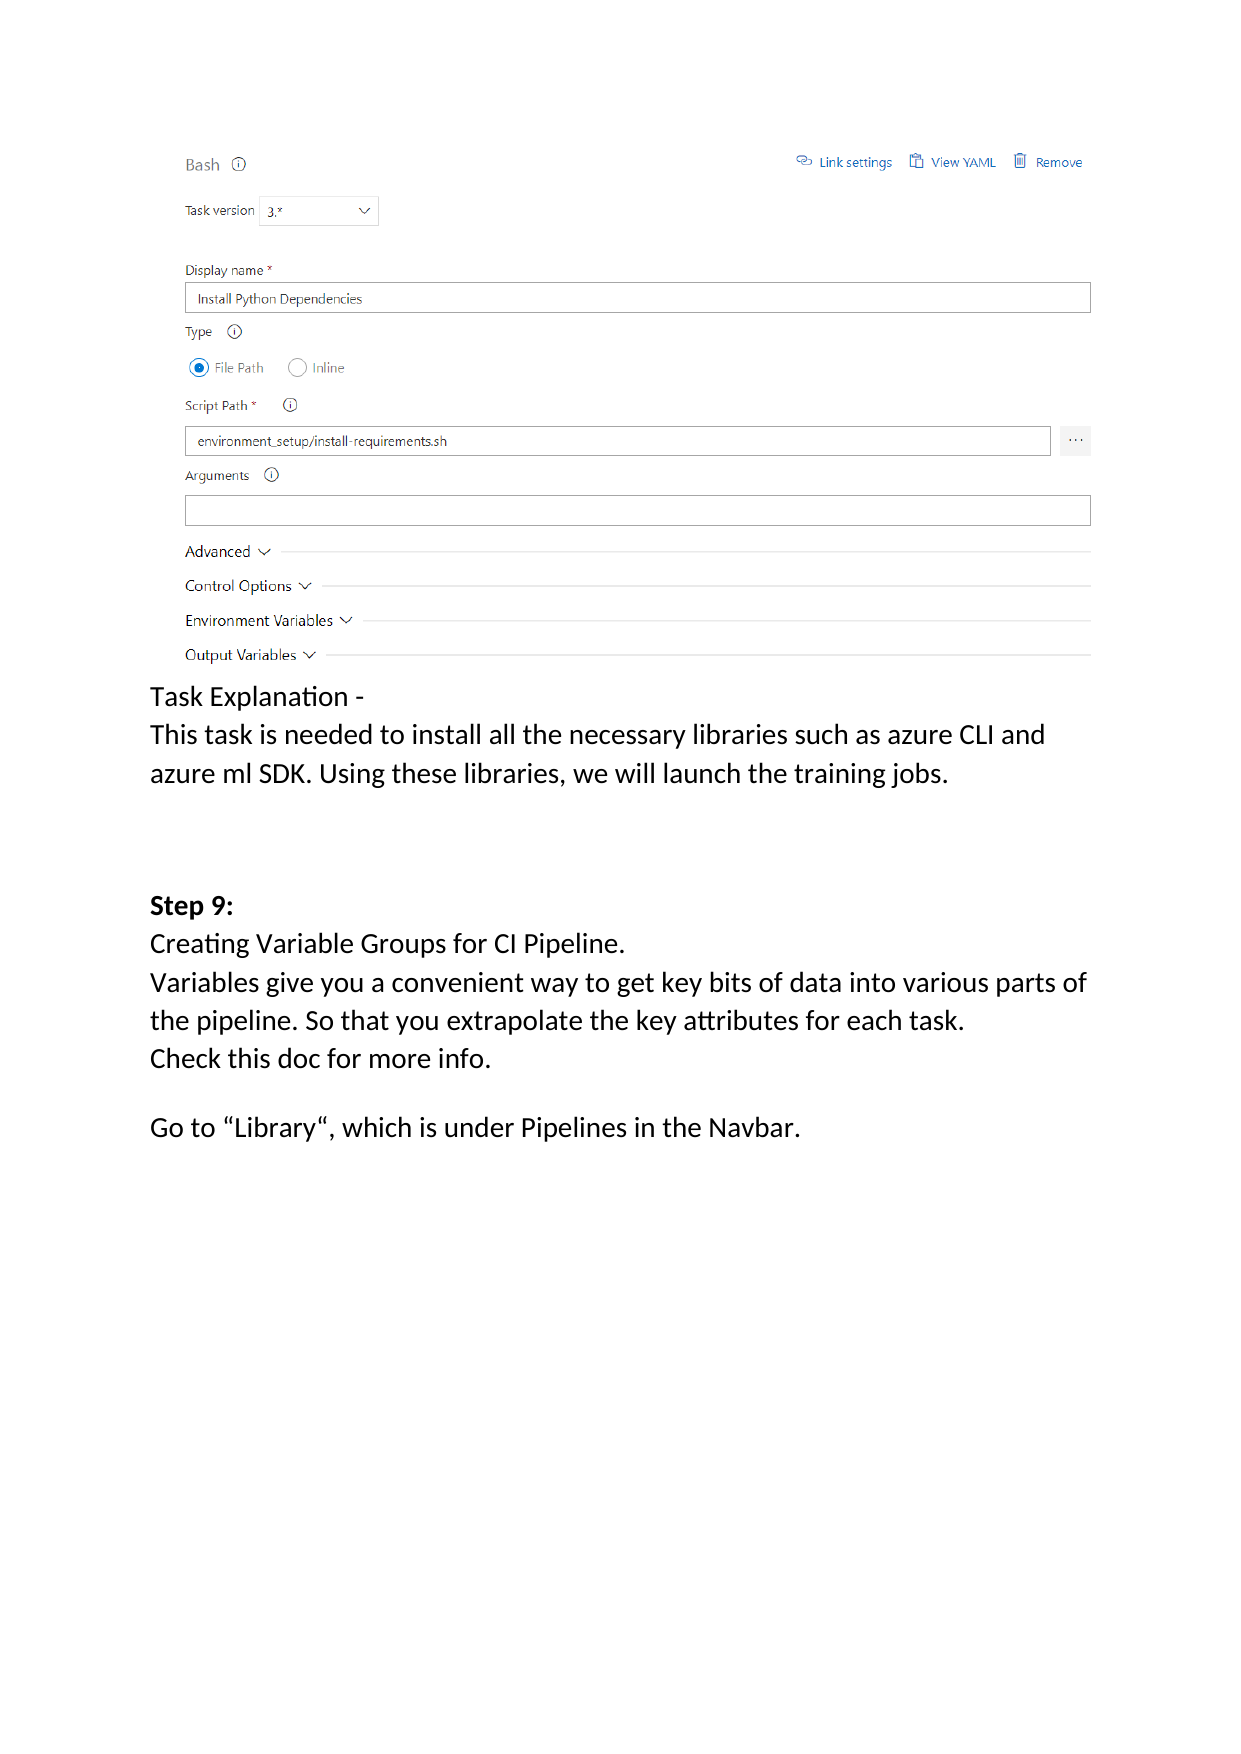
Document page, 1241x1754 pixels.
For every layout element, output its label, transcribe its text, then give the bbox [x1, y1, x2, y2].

text Step 7: Creating Task 1. Add a new task. This will be a ”Use Python Version Task” like below. Fill in the Following Attributes in the task. You need to create a GitHub Personal Token. Follow this guide to get the token. This Token will be used to download the Python Interpreter for the Pipeline. You can move forward without it, but you might face an error since there is a limit on the number of times you could go with the default token used by Azure. Task Explanation - This task is required to install the Python Interpreter that will be used in the Azure CLI and subsequently all the steps needed to launch Azure ML Jobs. Step 8: Creating Task 2. Add a new ”Bash” task like below. Fill in the Following Attributes in the task. Task Explanation - This task is needed to install all the necessary libraries such as azure CLI and azure ml SDK. Using these libraries, we will launch the training jobs. [150, 150, 1090, 790]
text Step 9: Creating Variable Groups for CI Pipeline. Variables give you a convenient way to get key bits of data into various parts of the pipeline. So that you extrapolate the key attributes for each task. Check this doc for more info. Go to “Library“, which is under Pipelines in the Navbar. Then Create Variable groups like down below for the CI Pipeline. [150, 887, 1090, 1145]
